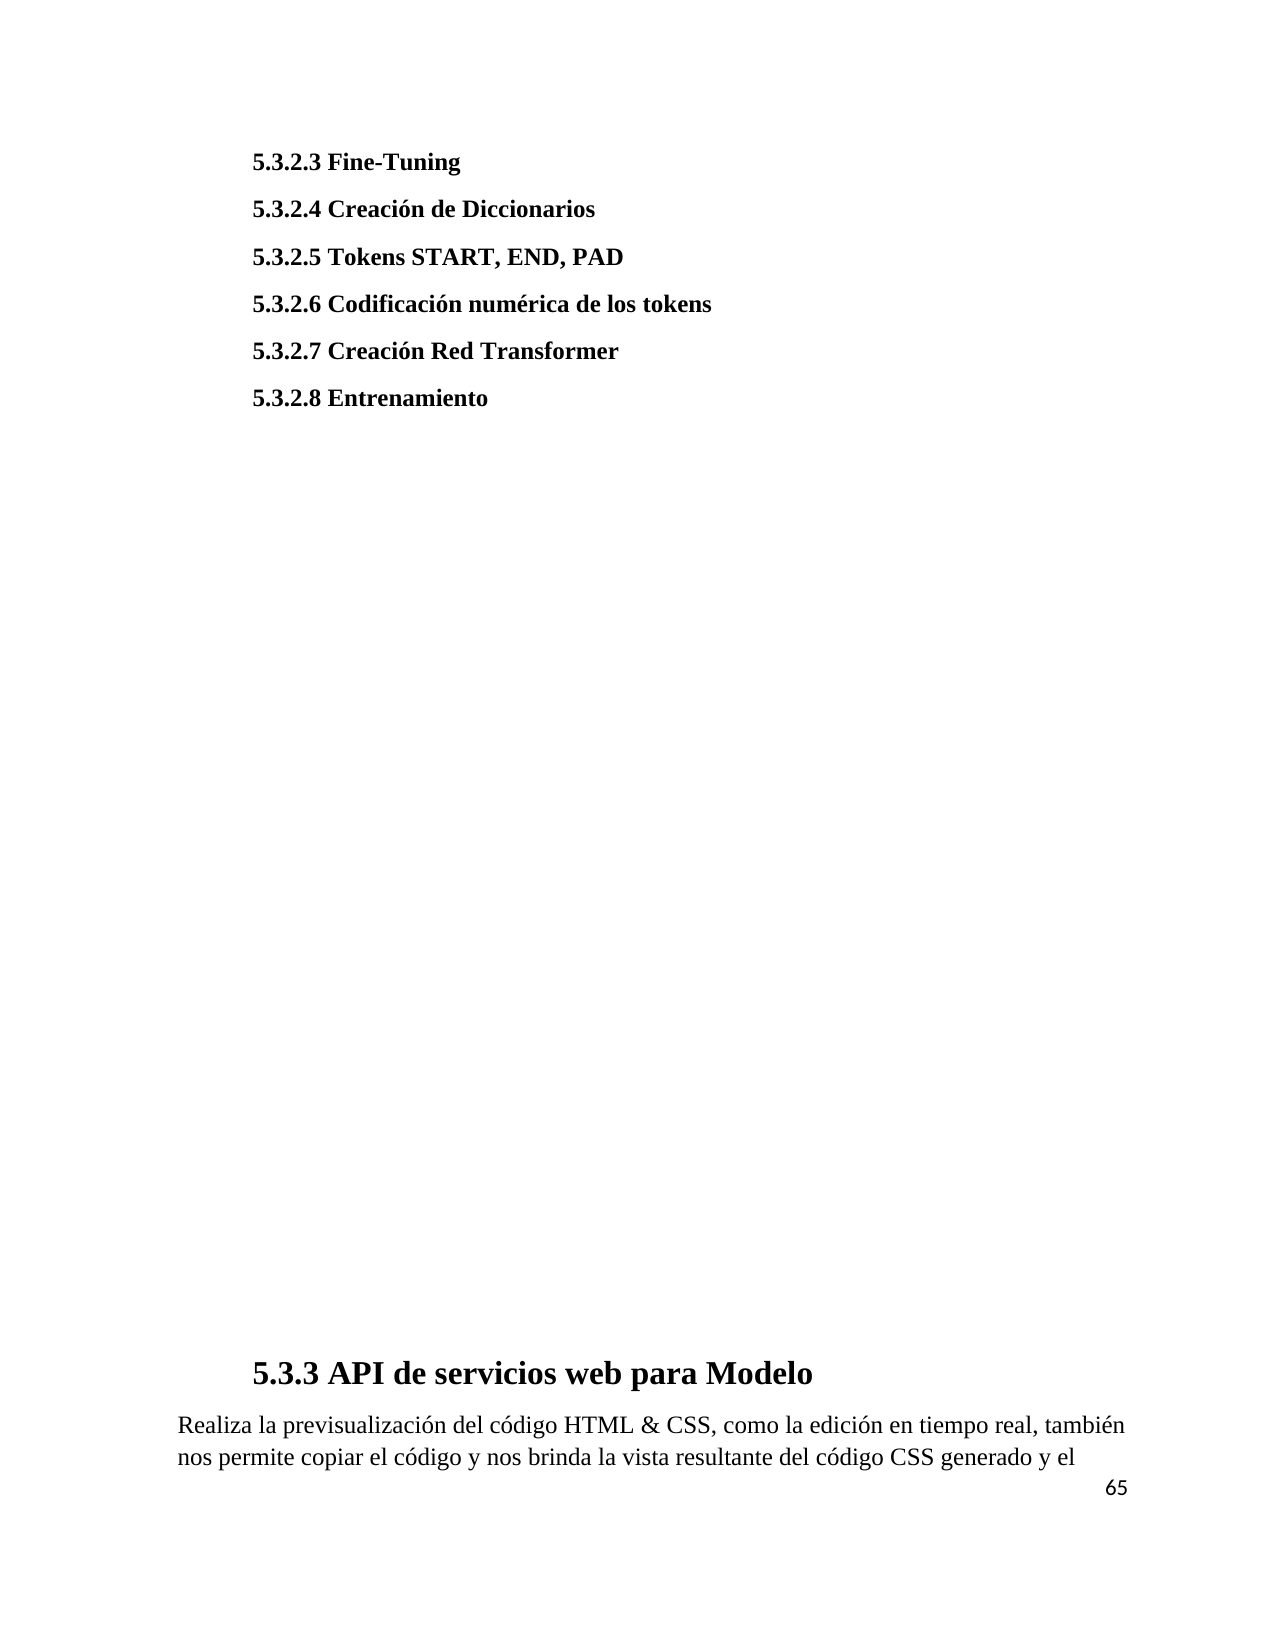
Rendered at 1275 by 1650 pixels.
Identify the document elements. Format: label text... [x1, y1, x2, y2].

subtitle 5.3.2.3 Fine-Tuning [177, 147, 1128, 176]
subtitle 5.3.2.8 Entrenamiento [177, 383, 1128, 412]
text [177, 1411, 1128, 1470]
subtitle 5.3.2.6 Codificación numérica de los tokens [177, 289, 1128, 318]
subtitle 5.3.3 API de servicios web para Modelo [177, 1353, 1128, 1391]
subtitle 5.3.2.5 Tokens START, END, PAD [177, 242, 1128, 270]
subtitle 5.3.2.7 Creación Red Transformer [177, 336, 1128, 365]
subtitle 5.3.2.4 Creación de Diccionarios [177, 194, 1128, 223]
